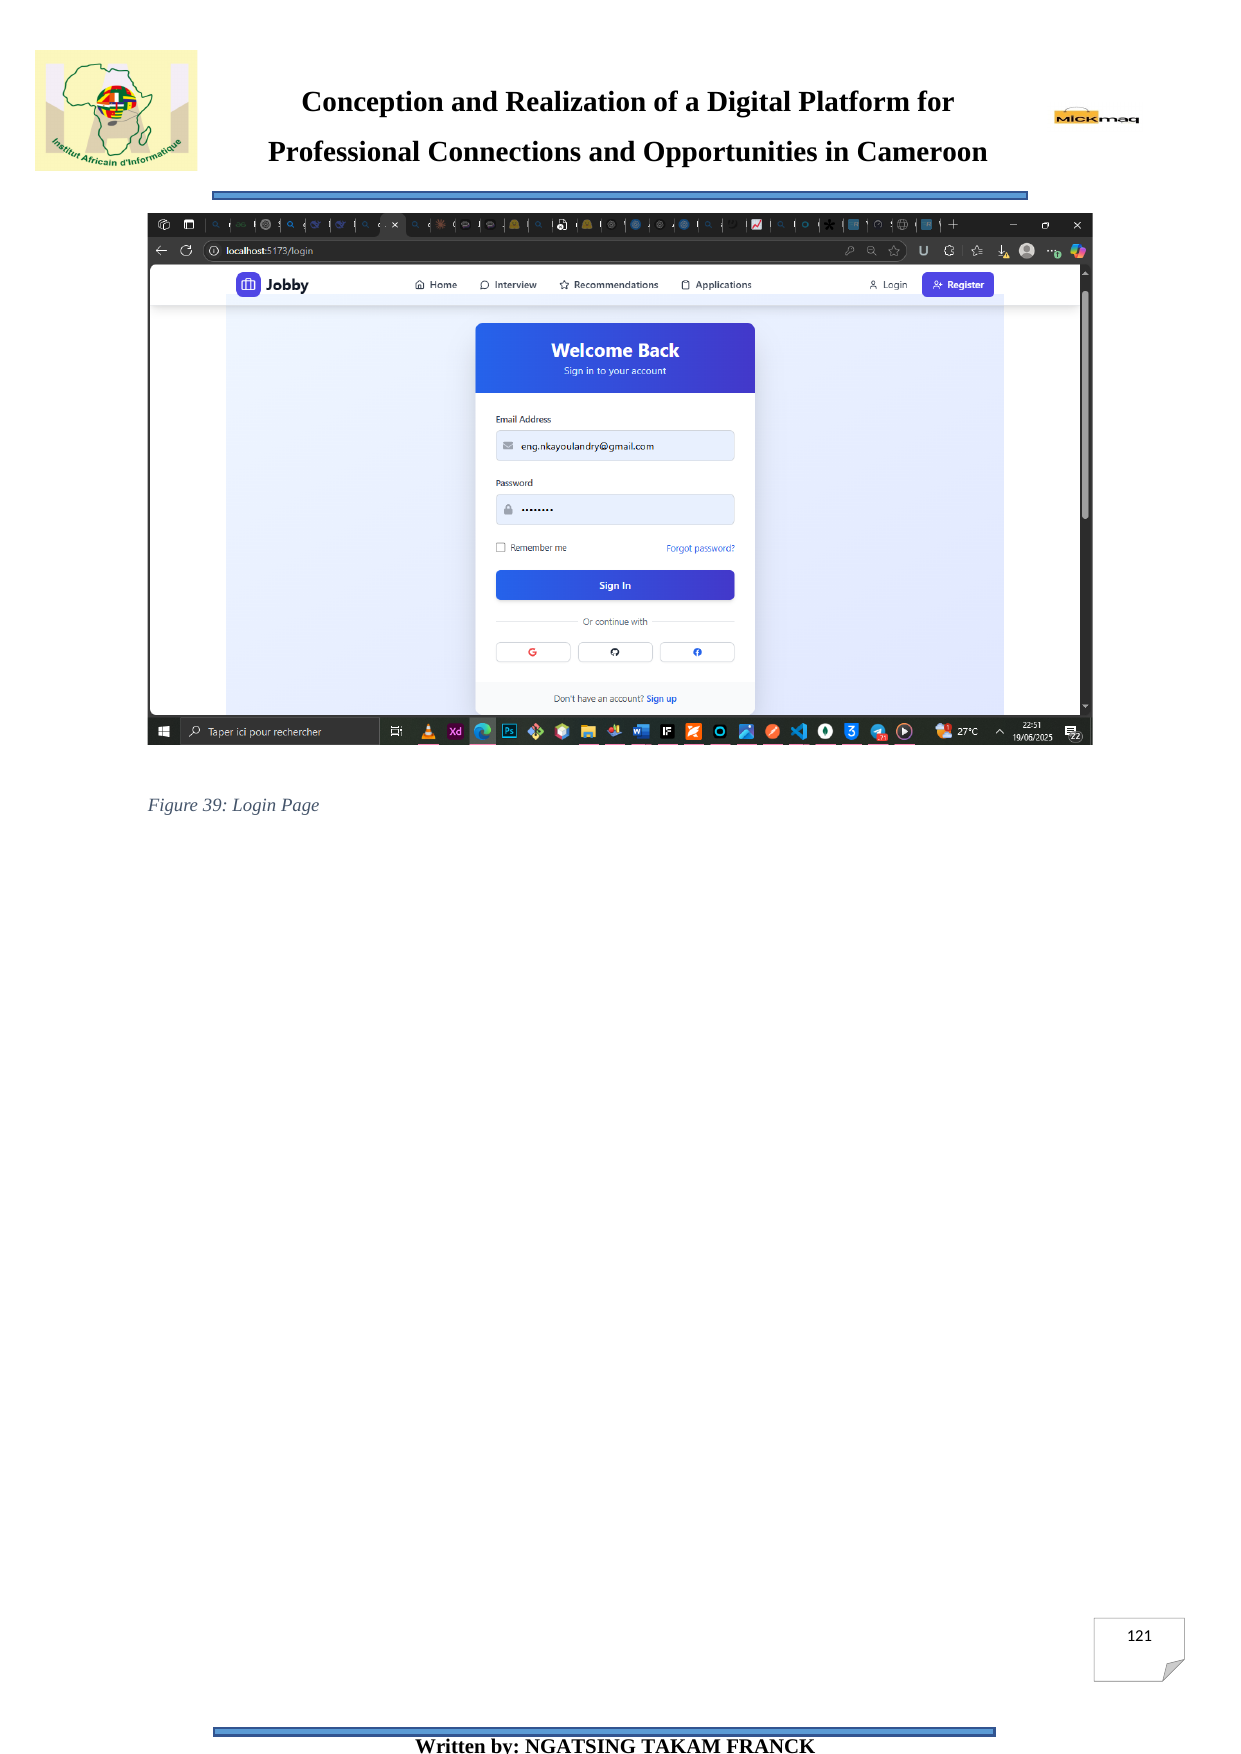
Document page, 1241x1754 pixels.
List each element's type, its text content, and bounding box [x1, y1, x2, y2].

picture [147, 213, 1093, 745]
picture [1047, 102, 1143, 132]
text Figure 39: Login Page [148, 794, 1093, 815]
picture [35, 50, 198, 171]
